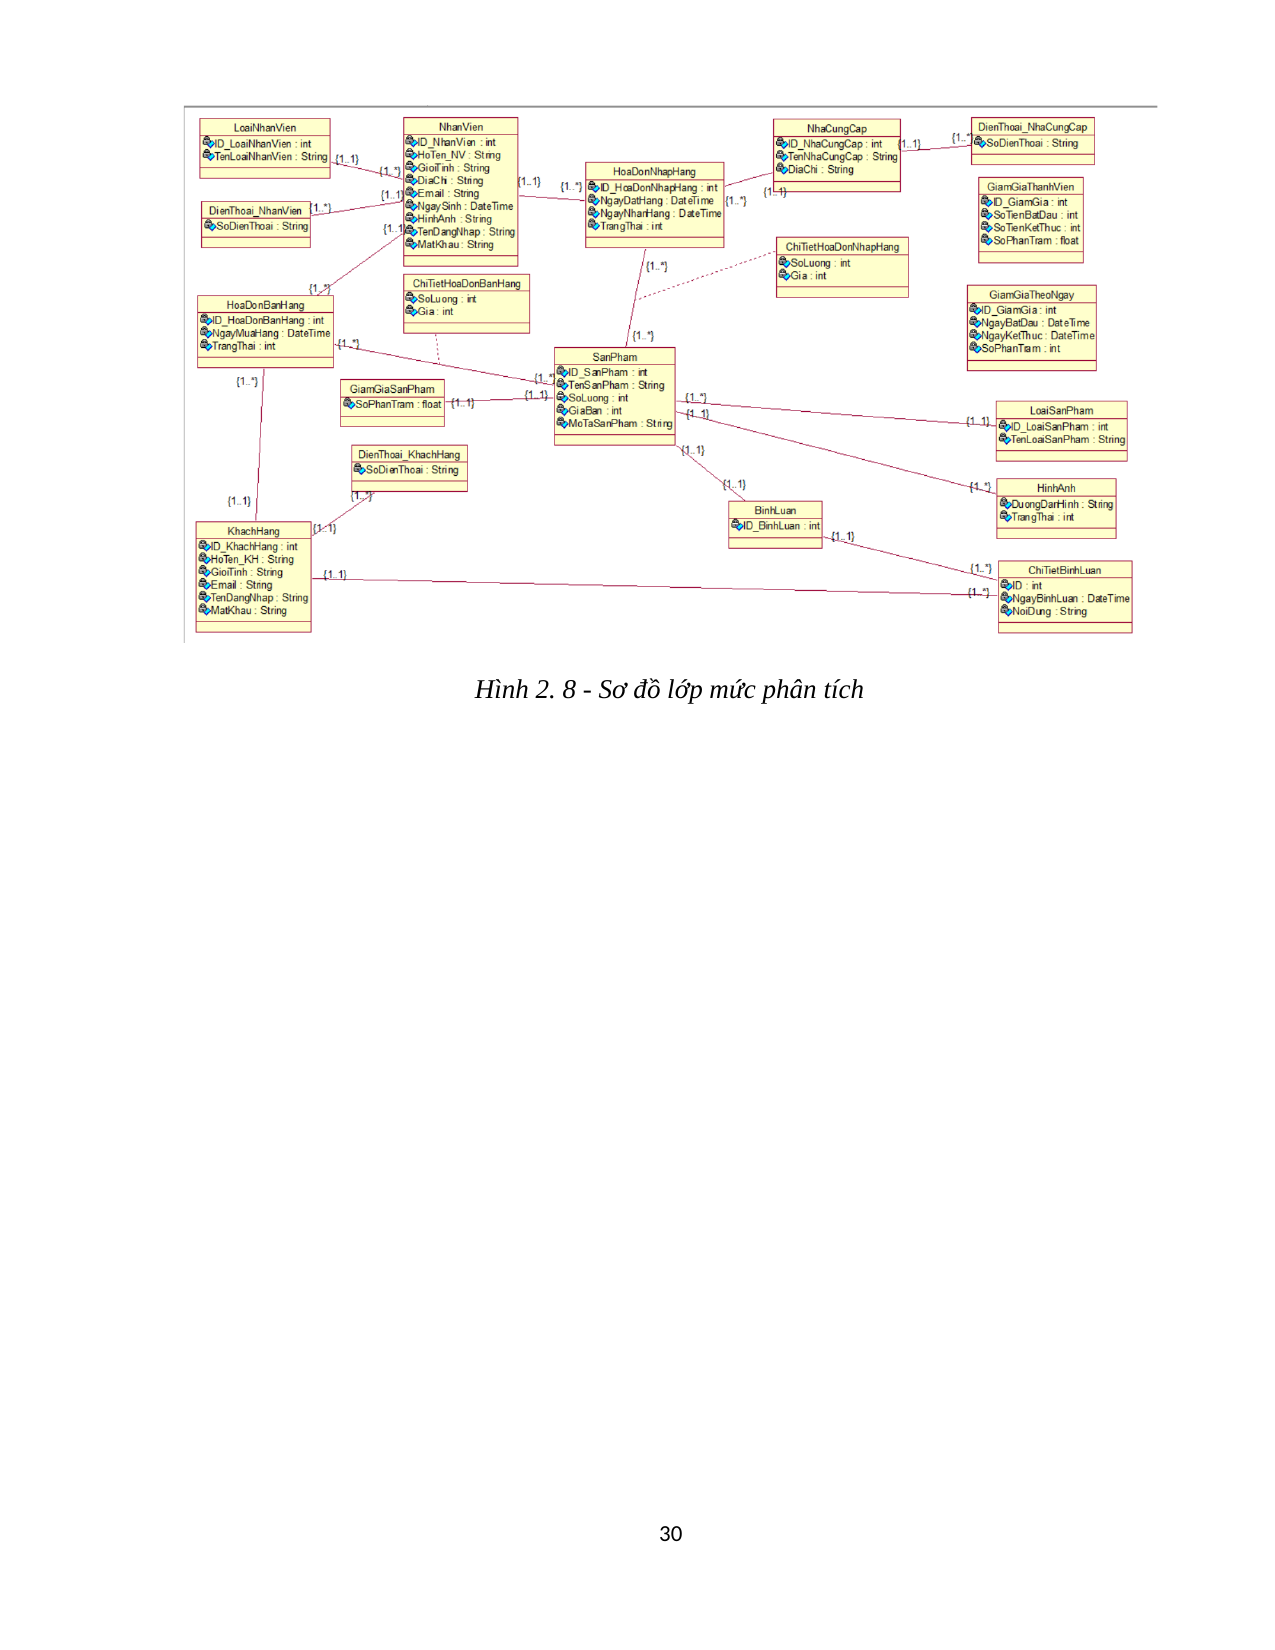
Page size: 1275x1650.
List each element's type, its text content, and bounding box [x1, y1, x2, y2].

text Hình 2. 8 - Sơ đồ lớp mức phân tích [171, 673, 1170, 704]
picture [183, 105, 1158, 643]
